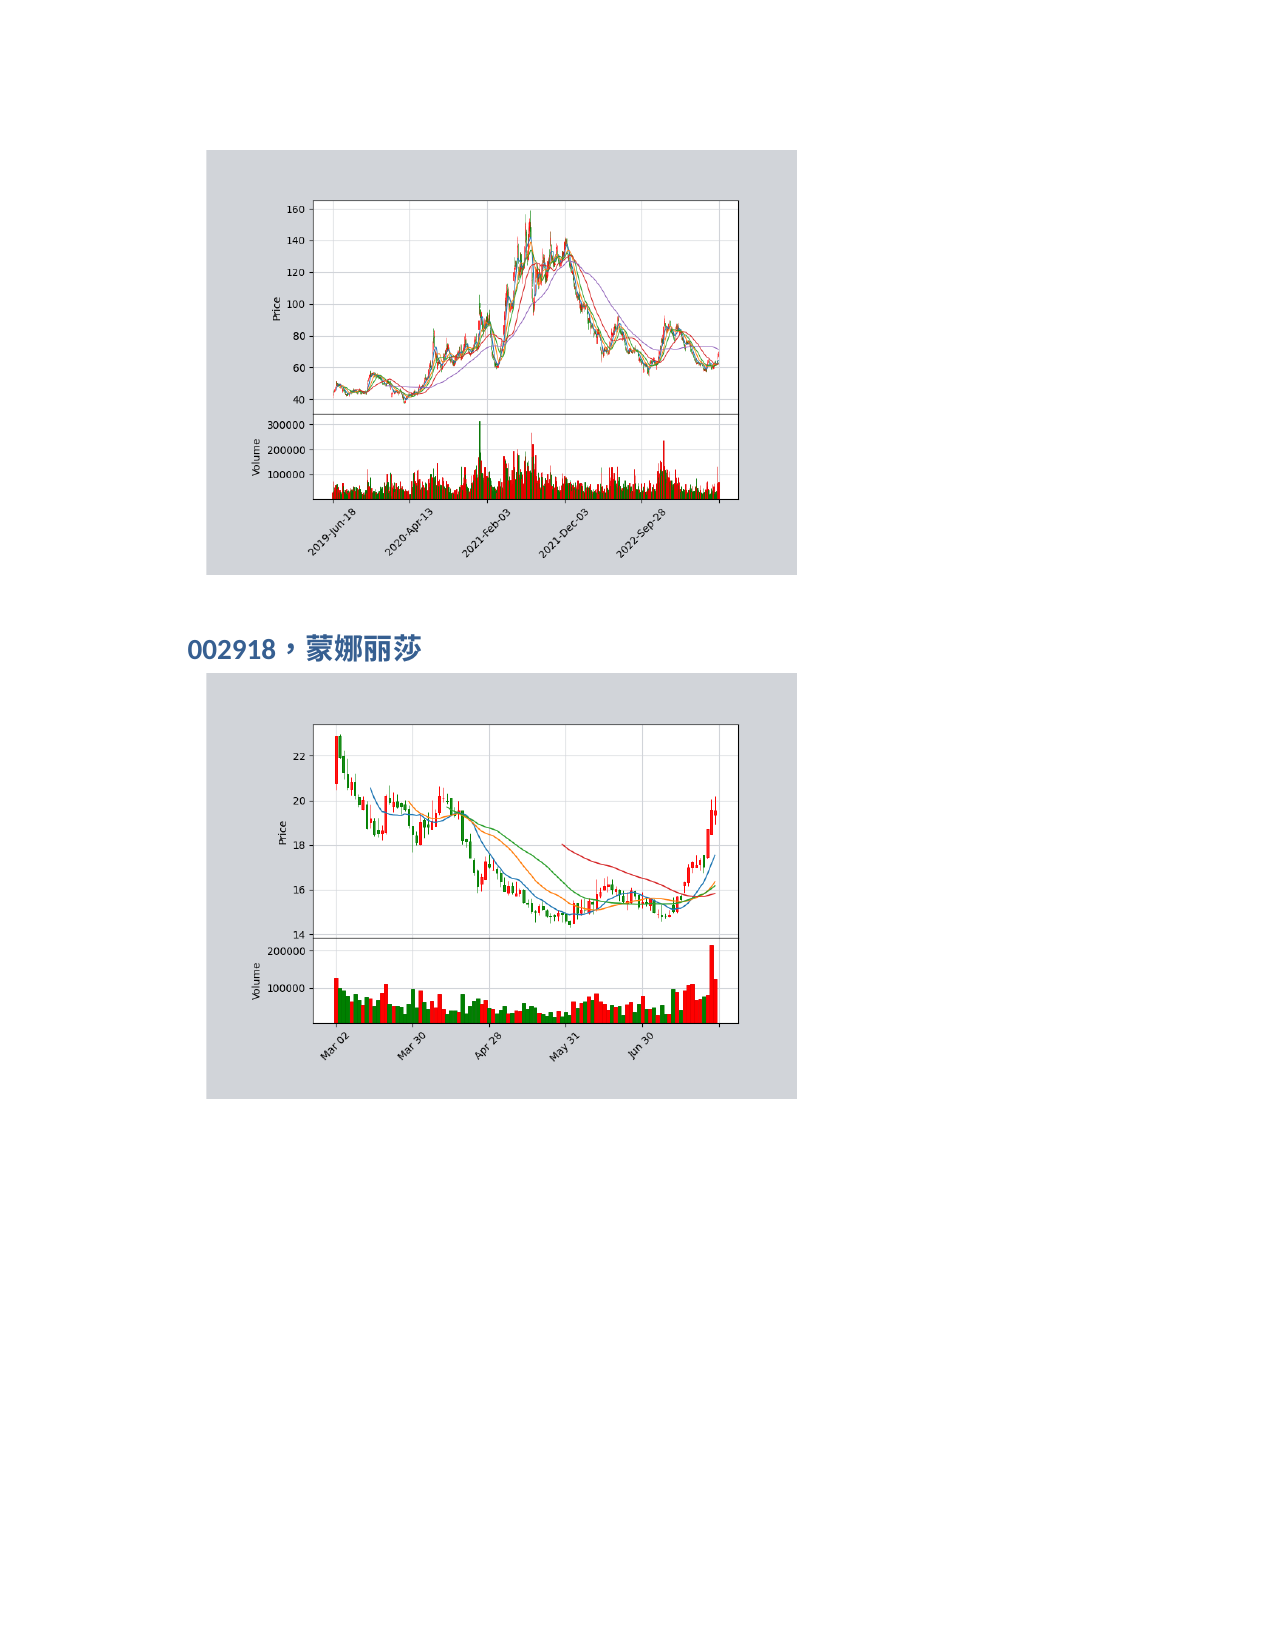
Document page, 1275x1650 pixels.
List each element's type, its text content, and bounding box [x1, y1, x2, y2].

subtitle 002918，蒙娜丽莎 [187, 628, 1087, 668]
picture [206, 150, 797, 575]
picture [206, 673, 797, 1099]
